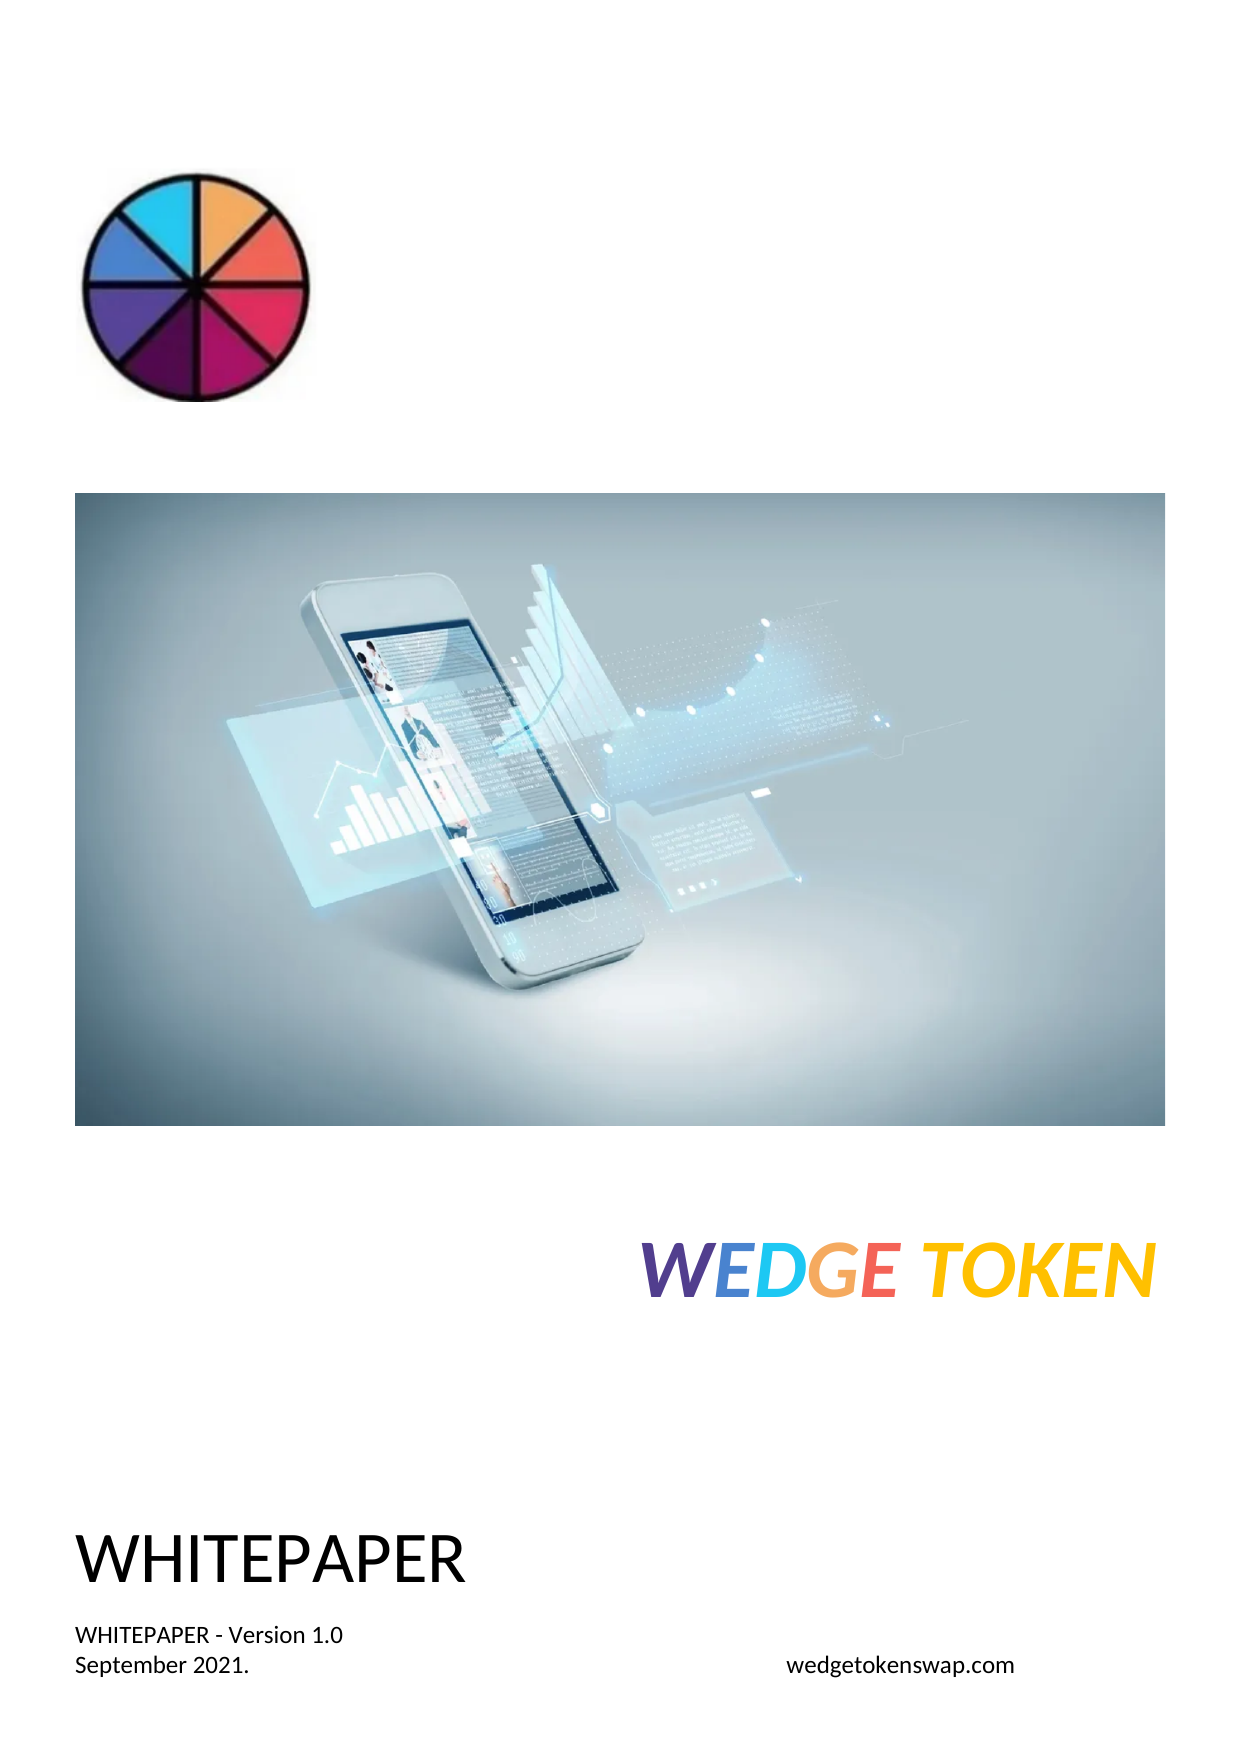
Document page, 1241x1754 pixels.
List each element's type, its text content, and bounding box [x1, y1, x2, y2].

text WEDGE TOKEN [75, 1217, 1165, 1319]
text WHITEPAPER [75, 1512, 1165, 1601]
picture [75, 166, 319, 402]
picture [75, 493, 1166, 1126]
